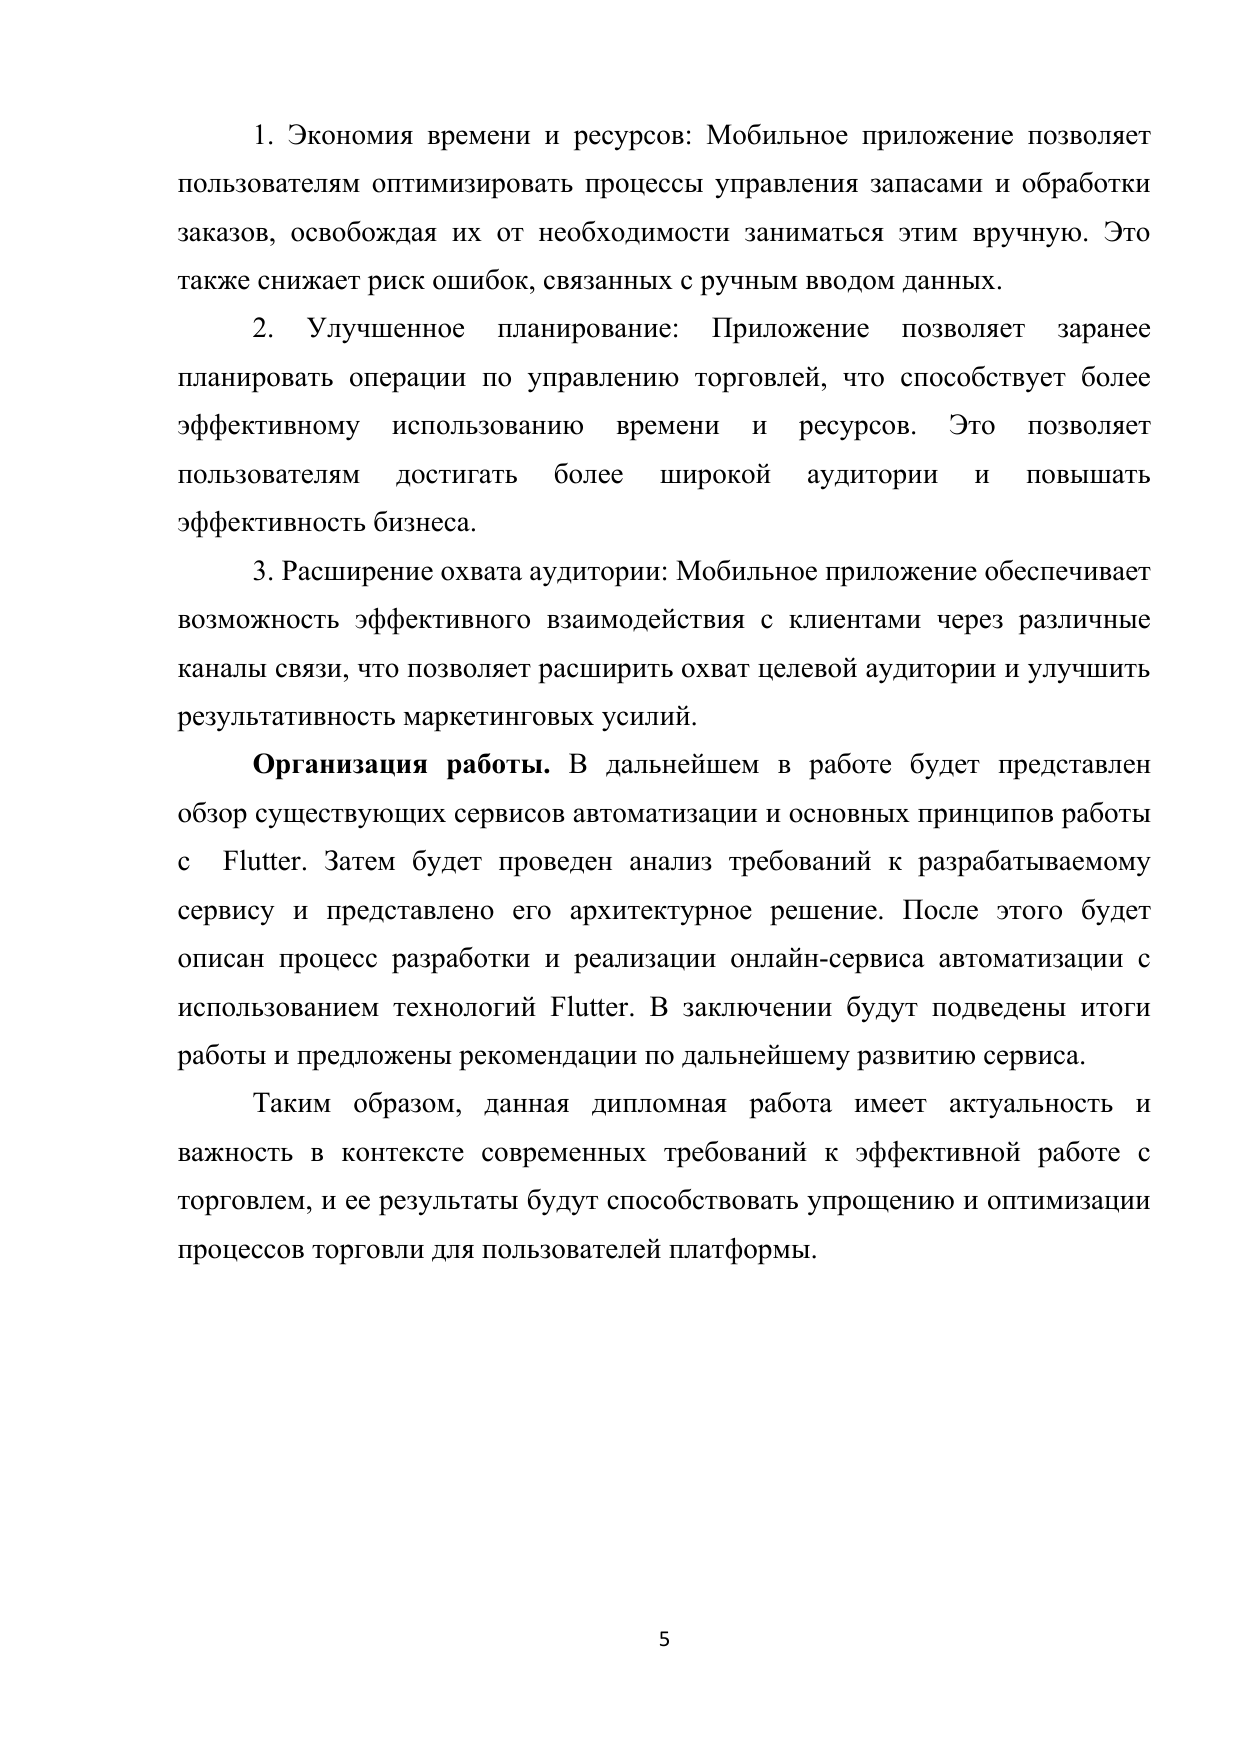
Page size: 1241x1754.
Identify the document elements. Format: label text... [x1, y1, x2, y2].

text 1. Экономия времени и ресурсов: Мобильное приложение позволяет пользователям оптимизировать процессы управления запасами и обработки заказов, освобождая их от необходимости заниматься этим вручную. Это также снижает риск ошибок, связанных с ручным вводом данных. [177, 118, 1152, 296]
text 2. Улучшенное планирование: Приложение позволяет заранее планировать операции по управлению торговлей, что способствует более эффективному использованию времени и ресурсов. Это позволяет пользователям достигать более широкой аудитории и повышать эффективность бизнеса. [177, 312, 1152, 538]
text 3. Расширение охвата аудитории: Мобильное приложение обеспечивает возможность эффективного взаимодействия с клиентами через различные каналы связи, что позволяет расширить охват целевой аудитории и улучшить результативность маркетинговых усилий. [177, 554, 1152, 732]
text Организация работы. В дальнейшем в работе будет представлен обзор существующих сервисов автоматизации и основных принципов работы с Flutter. Затем будет проведен анализ требований к разрабатываемому сервису и представлено его архитектурное решение. После этого будет описан процесс разработки и реализации онлайн-сервиса автоматизации с использованием технологий Flutter. В заключении будут подведены итоги работы и предложены рекомендации по дальнейшему развитию сервиса. [177, 748, 1152, 1071]
text Таким образом, данная дипломная работа имеет актуальность и важность в контексте современных требований к эффективной работе с торговлем, и ее результаты будут способствовать упрощению и оптимизации процессов торговли для пользователей платформы. [177, 1087, 1152, 1264]
